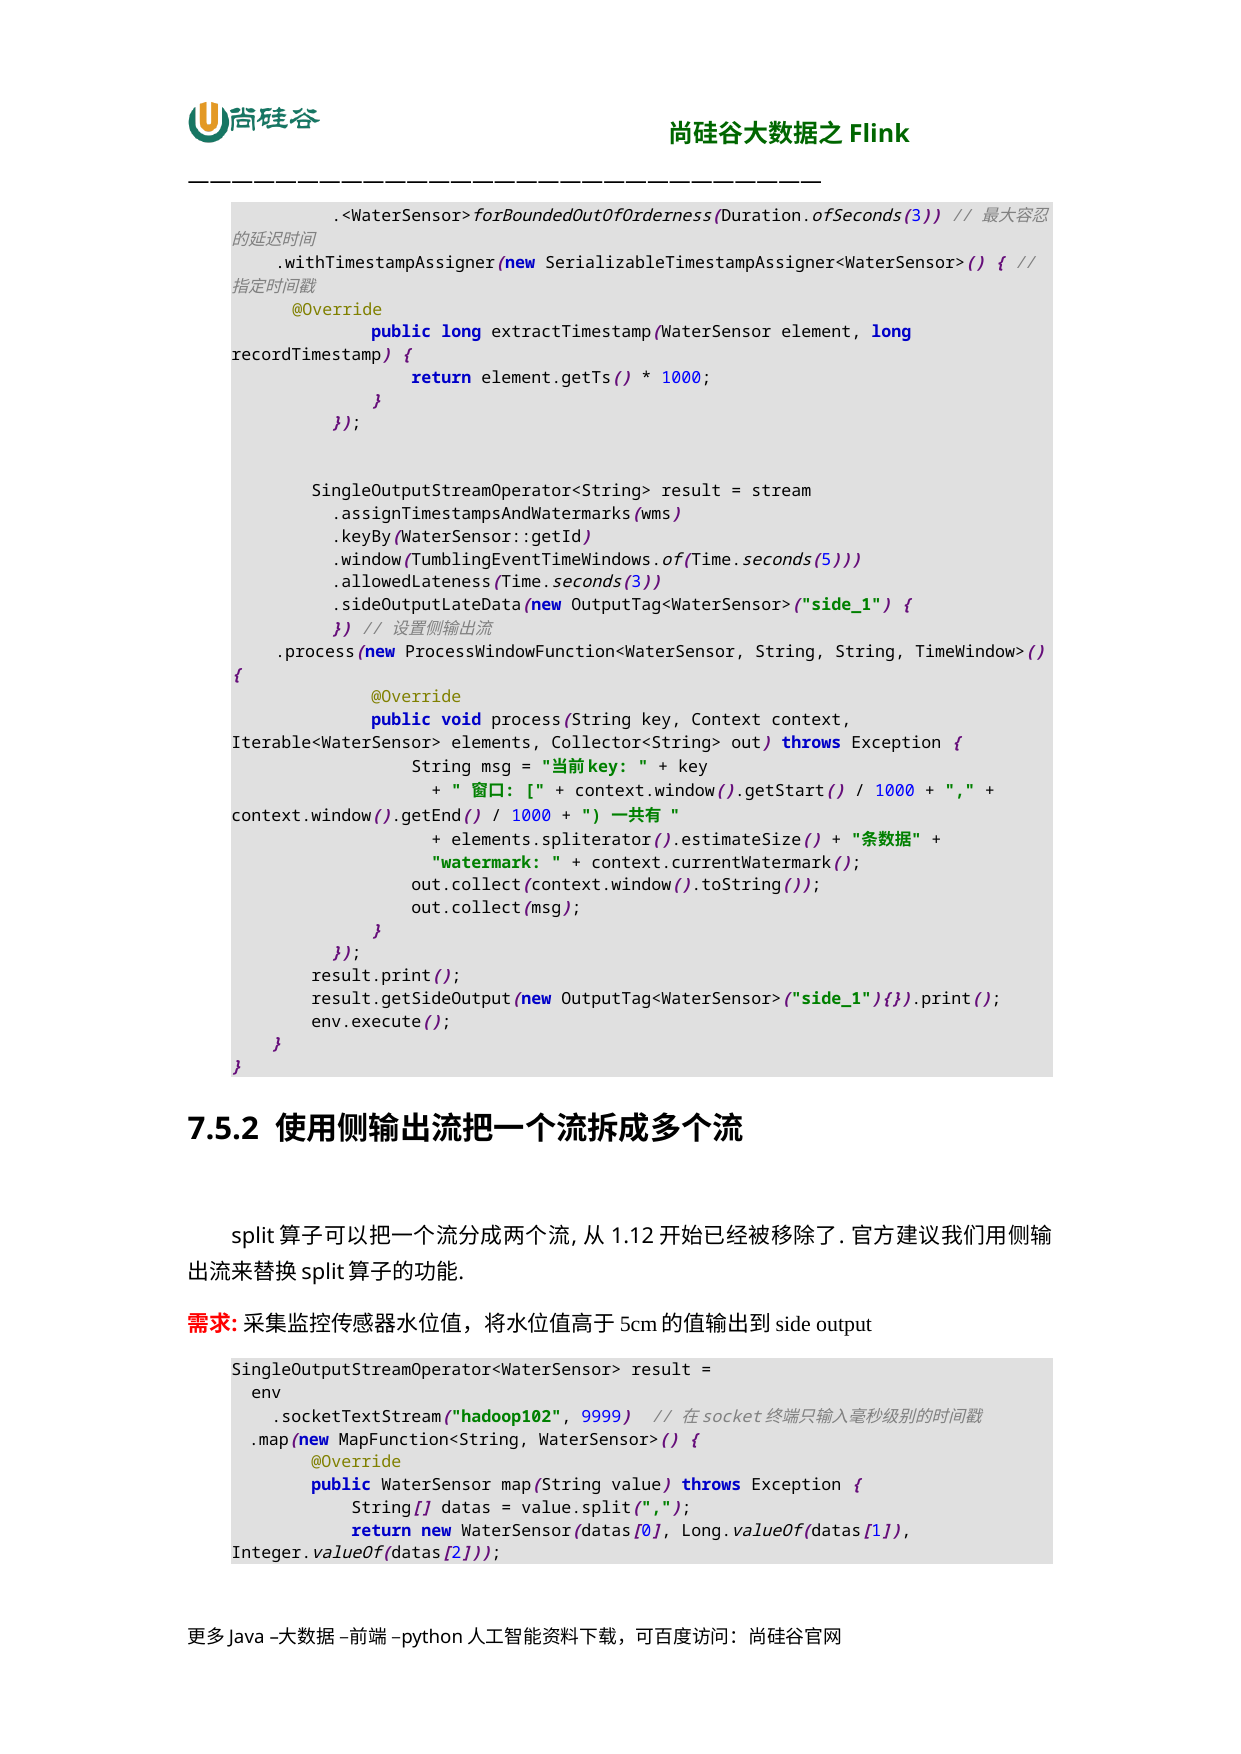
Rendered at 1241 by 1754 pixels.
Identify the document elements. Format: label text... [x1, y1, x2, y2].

picture [187, 101, 320, 143]
text split算子可以把一个流分成两个流, 从1.12开始已经被移除了. 官方建议我们用侧输出流来替换split算子的功能. [187, 1218, 1053, 1286]
subtitle 使用侧输出流把一个流拆成多个流 [187, 1093, 1053, 1158]
text 需求: 采集监控传感器水位值，将水位值高于5cm的值输出到side output [187, 1306, 1053, 1338]
